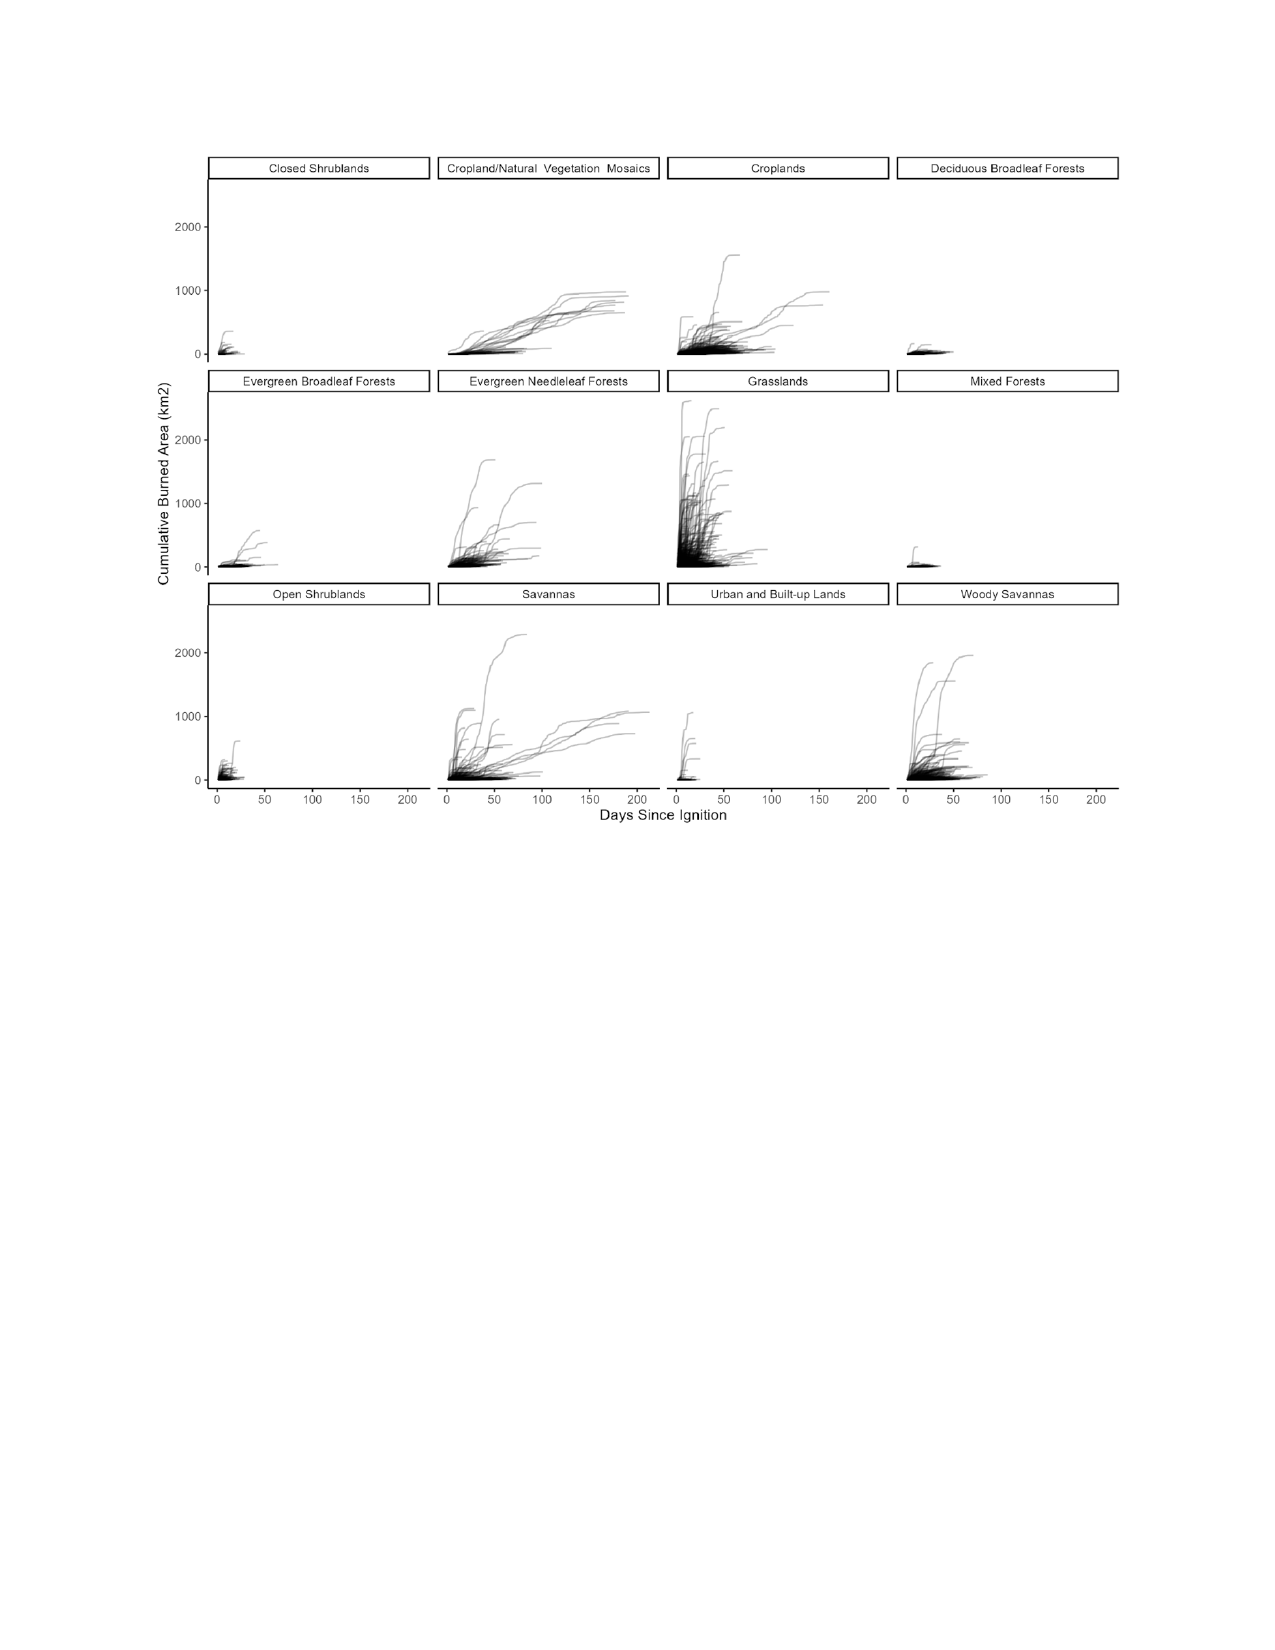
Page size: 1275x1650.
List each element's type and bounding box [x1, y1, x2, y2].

picture [150, 150, 1125, 830]
